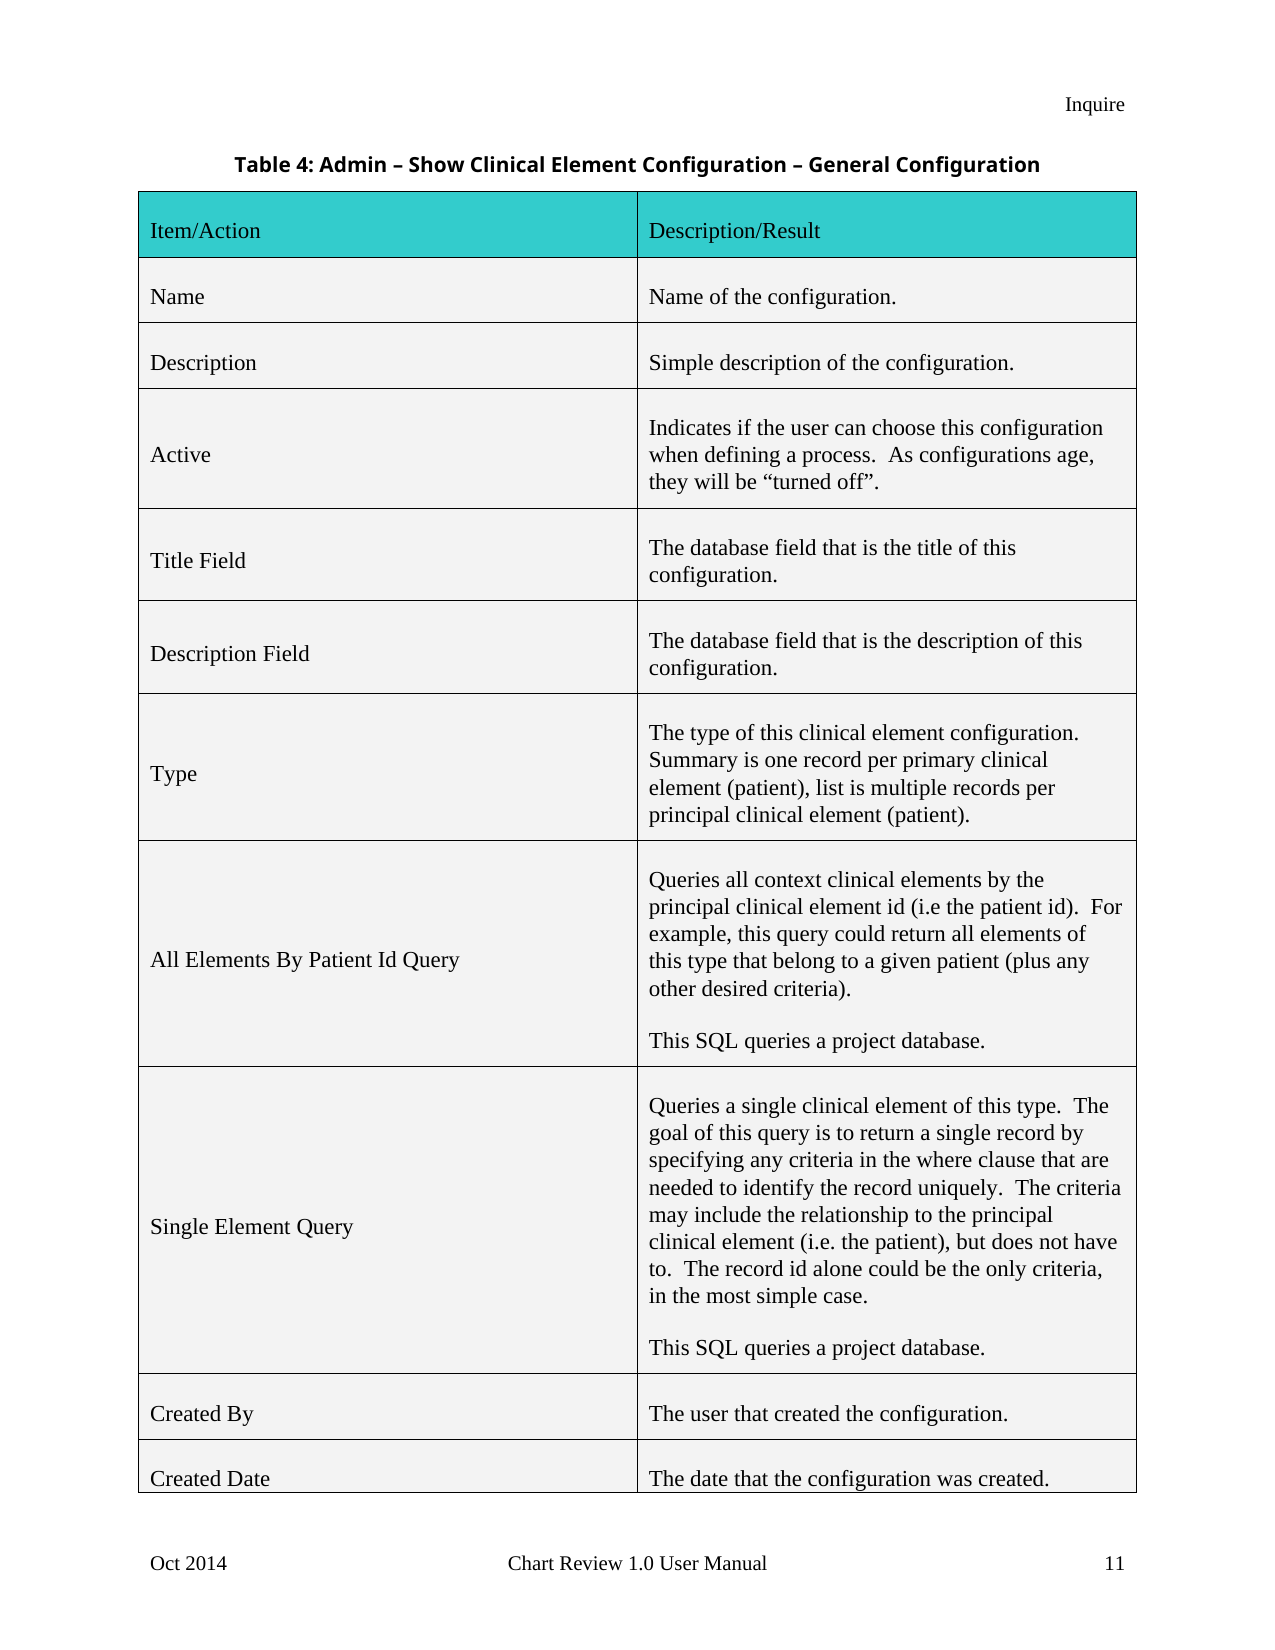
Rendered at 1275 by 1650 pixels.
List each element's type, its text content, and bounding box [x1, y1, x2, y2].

table_cell Type [139, 694, 637, 840]
table_cell The user that created the configuration. [638, 1374, 1136, 1439]
table_cell The database field that is the description of this configuration. [638, 601, 1136, 693]
table_cell Active [139, 389, 637, 508]
table_cell Queries a single clinical element of this type. The goal of this query is to return a single record by specifying any criteria in the where clause that are needed to identify the record uniquely. The criteria may include the relationship to the principal clinical element (i.e. the patient), but does not have to. The record id alone could be the only criteria, in the most simple case. This SQL queries a project database. [638, 1067, 1136, 1373]
table_cell Title Field [139, 509, 637, 600]
table_cell Simple description of the configuration. [638, 323, 1136, 388]
table_cell Single Element Query [139, 1067, 637, 1373]
table_cell Created By [139, 1374, 637, 1439]
table_cell Description [139, 323, 637, 388]
table_cell The type of this clinical element configuration. Summary is one record per primary clinical element (patient), list is multiple records per principal clinical element (patient). [638, 694, 1136, 840]
table_cell All Elements By Patient Id Query [139, 841, 637, 1066]
table_cell Queries all context clinical elements by the principal clinical element id (i.e the patient id). For example, this query could return all elements of this type that belong to a given patient (plus any other desired criteria). This SQL queries a project database. [638, 841, 1136, 1066]
table_header Description/Result [638, 192, 1136, 257]
table_cell Created Date [139, 1440, 637, 1492]
table_cell Description Field [139, 601, 637, 693]
table_cell Name of the configuration. [638, 258, 1136, 322]
table_cell Indicates if the user can choose this configuration when defining a process. As configurations age, they will be “turned off”. [638, 389, 1136, 508]
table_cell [638, 1440, 1136, 1492]
table_cell Name [139, 258, 637, 322]
table_header Item/Action [139, 192, 637, 257]
table_cell The database field that is the title of this configuration. [638, 509, 1136, 600]
